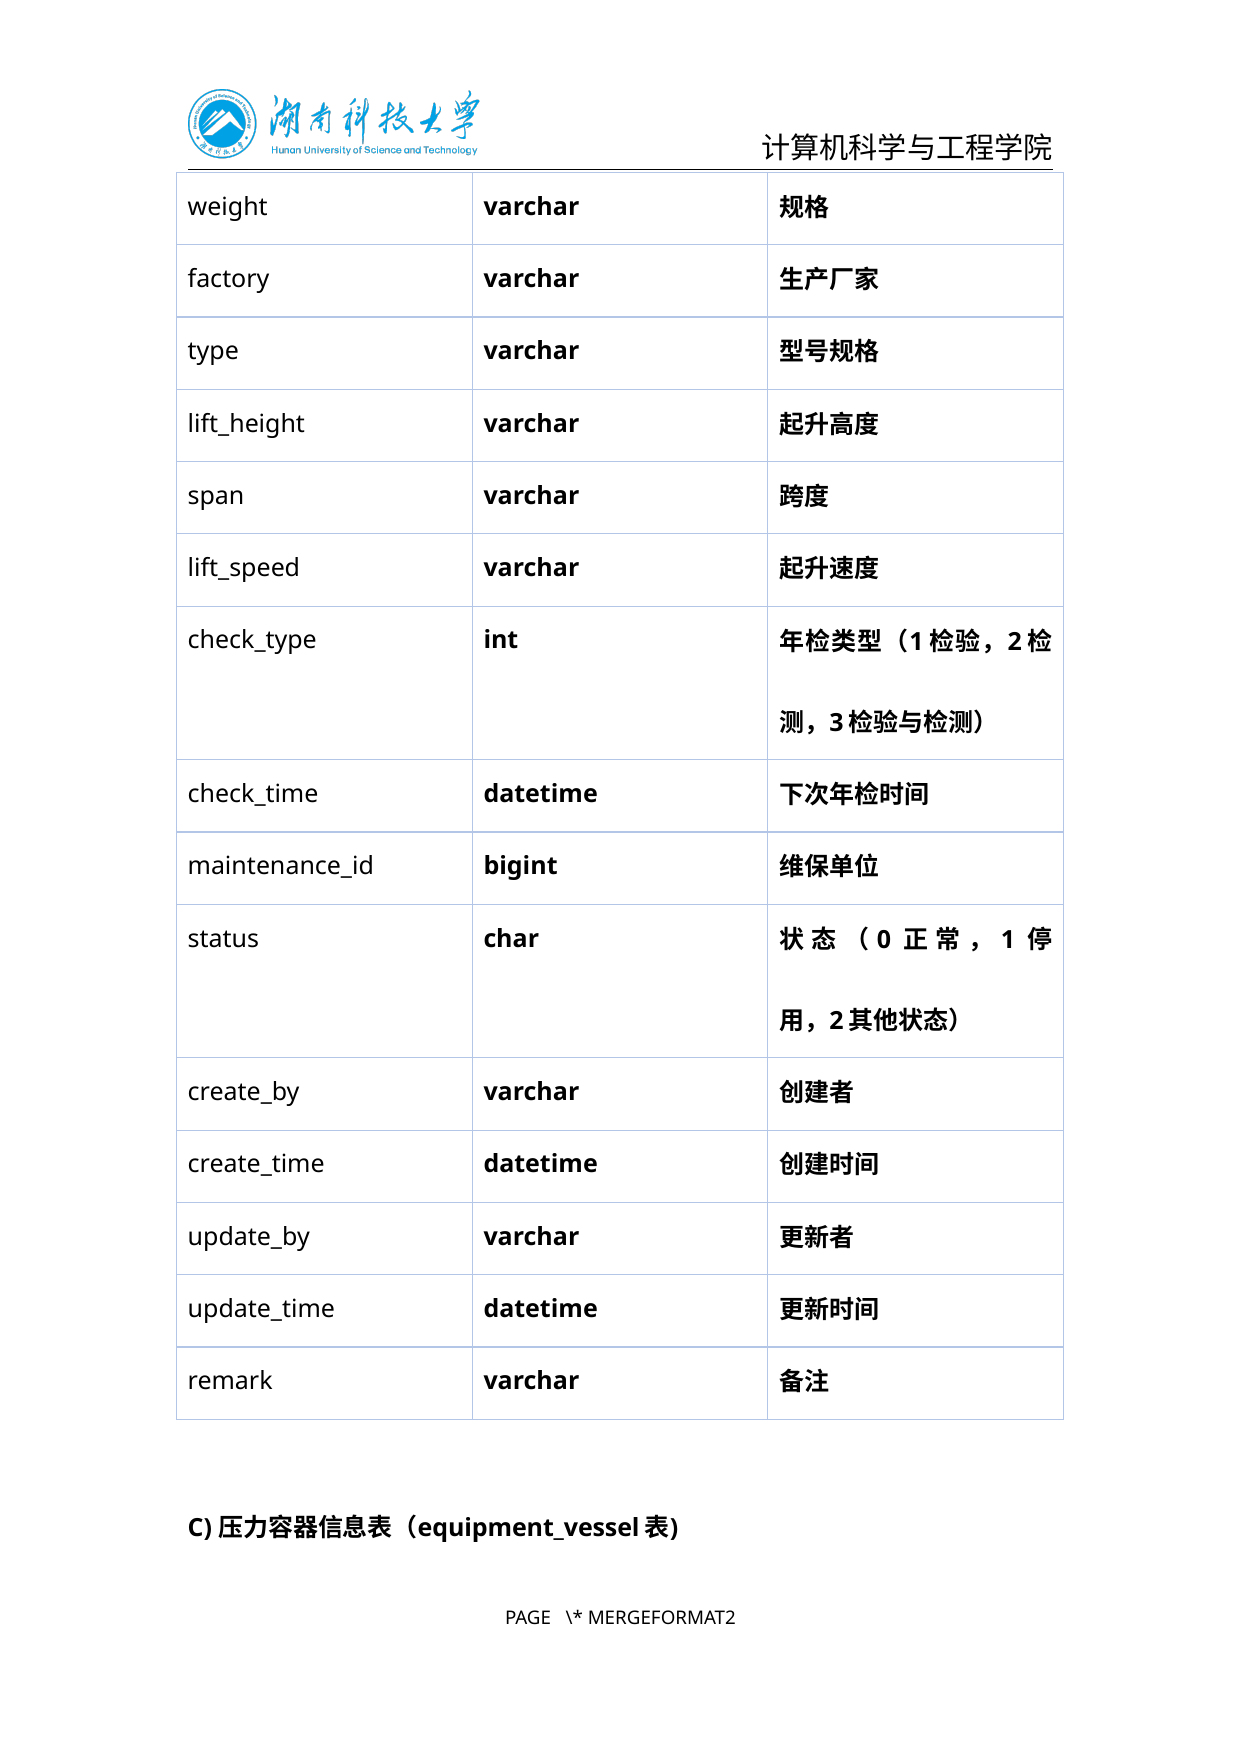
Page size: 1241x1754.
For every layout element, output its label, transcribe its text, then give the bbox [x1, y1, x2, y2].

table_cell varchar [473, 318, 767, 389]
table_cell factory [177, 245, 472, 316]
table_cell lift_speed [177, 534, 472, 606]
table_cell varchar [473, 462, 767, 533]
table_cell varchar [473, 173, 767, 244]
table_cell 跨度 [768, 462, 1063, 533]
table_cell create_by [177, 1058, 472, 1129]
table_cell varchar [473, 245, 767, 316]
table_cell varchar [473, 1348, 767, 1419]
table_cell bigint [473, 833, 767, 904]
table_cell 创建时间 [768, 1131, 1063, 1202]
table_cell 型号规格 [768, 318, 1063, 389]
table_cell type [177, 318, 472, 389]
table_cell 更新者 [768, 1203, 1063, 1274]
table_cell int [473, 607, 767, 759]
table_cell 创建者 [768, 1058, 1063, 1129]
table_cell varchar [473, 1203, 767, 1274]
table_cell char [473, 905, 767, 1057]
table_cell varchar [473, 390, 767, 461]
table_cell datetime [473, 760, 767, 831]
table_cell datetime [473, 1275, 767, 1346]
table_cell 状态（0正常，1停用，2其他状态） [768, 905, 1063, 1057]
table_cell check_type [177, 607, 472, 759]
table_cell status [177, 905, 472, 1057]
table_cell span [177, 462, 472, 533]
table_cell maintenance_id [177, 833, 472, 904]
table_cell lift_height [177, 390, 472, 461]
table_cell 起升高度 [768, 390, 1063, 461]
table_cell 下次年检时间 [768, 760, 1063, 831]
table_cell 规格 [768, 173, 1063, 244]
table_cell update_by [177, 1203, 472, 1274]
table_cell 备注 [768, 1348, 1063, 1419]
table_cell 生产厂家 [768, 245, 1063, 316]
table_cell 起升速度 [768, 534, 1063, 606]
table_cell update_time [177, 1275, 472, 1346]
table_cell varchar [473, 534, 767, 606]
table_cell datetime [473, 1131, 767, 1202]
table_cell 更新时间 [768, 1275, 1063, 1346]
text C) 压力容器信息表（equipment_vessel表) [187, 1493, 1053, 1558]
table_cell 年检类型（1检验，2检测，3检验与检测） [768, 607, 1063, 759]
table_cell varchar [473, 1058, 767, 1129]
table_cell remark [177, 1348, 472, 1419]
picture [187, 88, 480, 159]
table_cell create_time [177, 1131, 472, 1202]
table_cell 维保单位 [768, 833, 1063, 904]
table_cell weight [177, 173, 472, 244]
table_cell check_time [177, 760, 472, 831]
